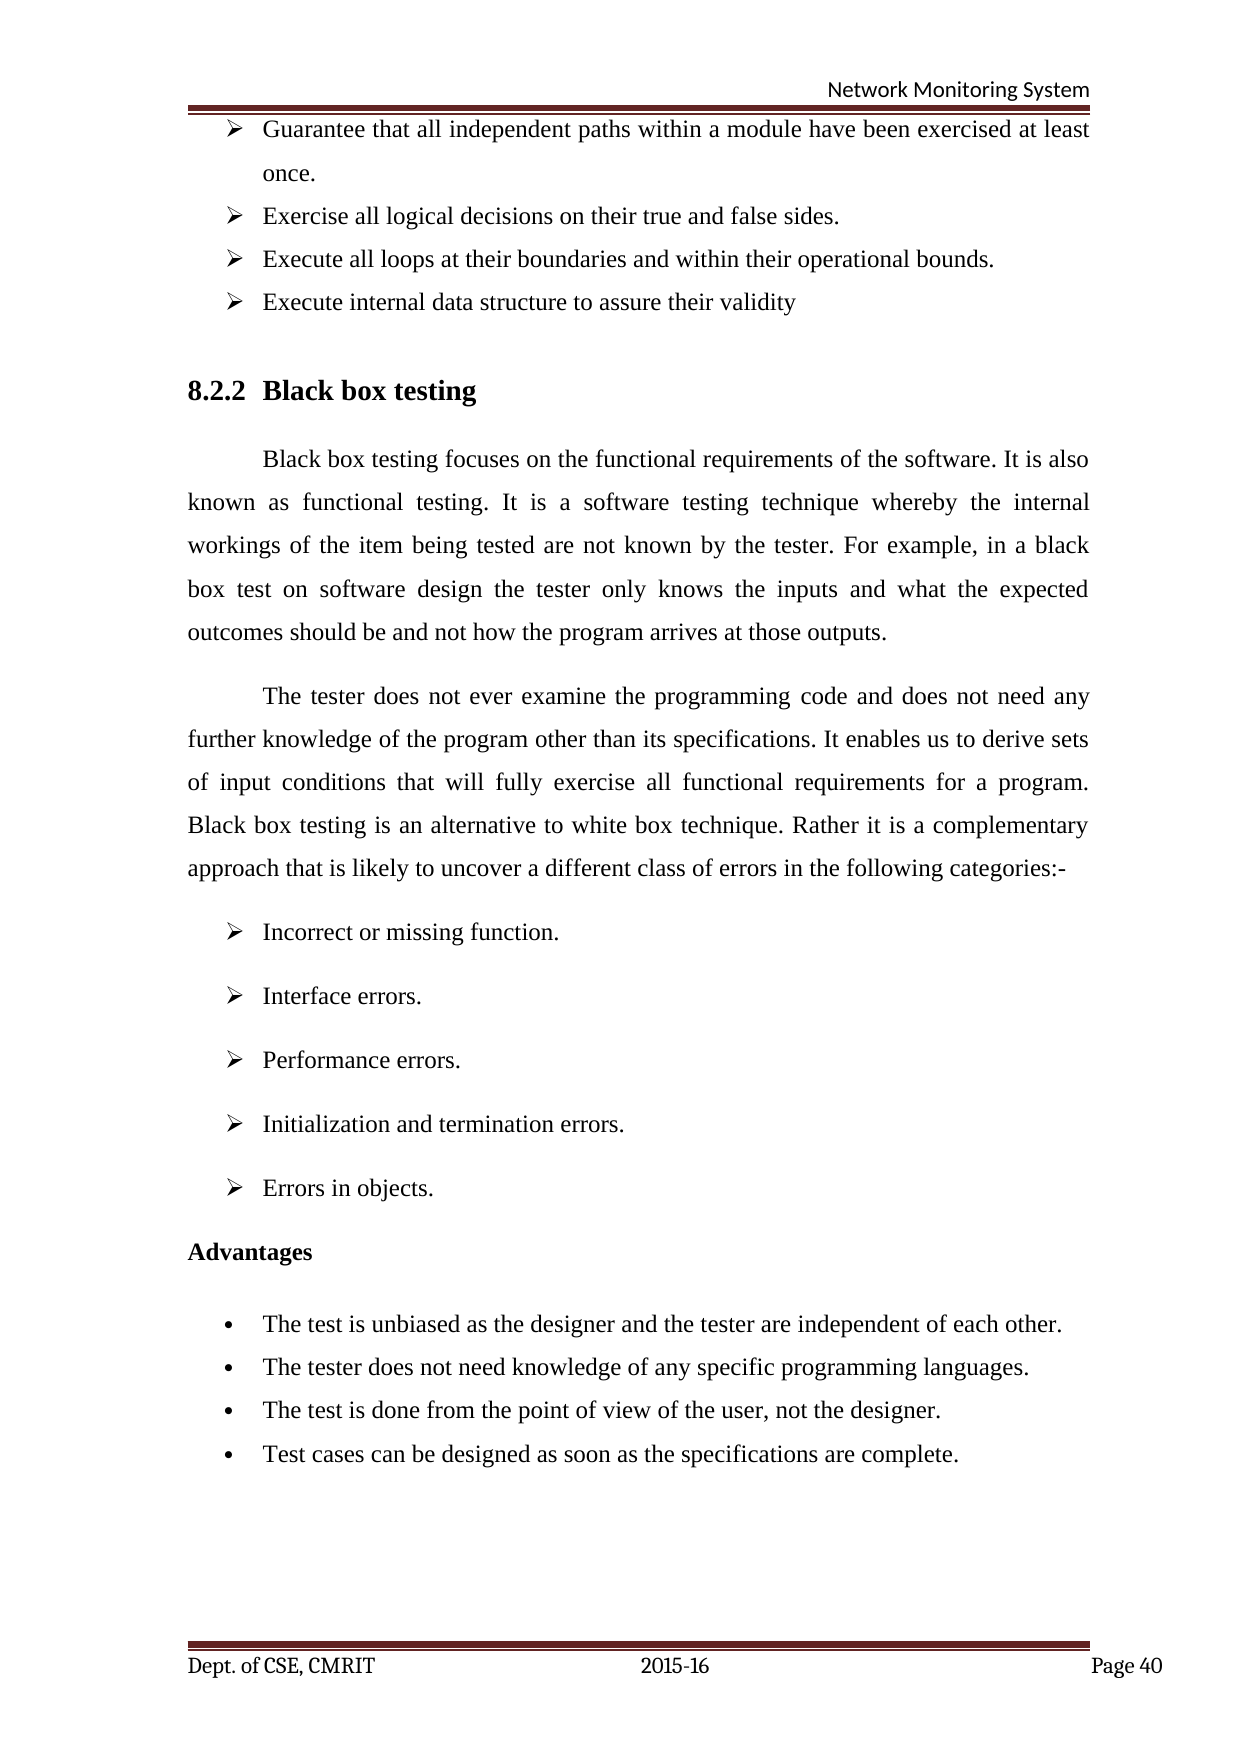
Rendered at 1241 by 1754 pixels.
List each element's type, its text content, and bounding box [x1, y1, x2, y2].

list Test cases can be designed as soon as the specifications are complete. [225, 1439, 1090, 1467]
list The test is unbiased as the designer and the tester are independent of each other. [225, 1309, 1090, 1338]
list Initialization and termination errors. [225, 1109, 1090, 1138]
list Black box testing [187, 373, 1000, 407]
text Black box testing focuses on the functional requirements of the software. It is also known as functional testing. It is a software testing technique whereby the internal workings of the item being tested are not known by the tester. For example, in a black box test on software design the tester only knows the inputs and what the expected outcomes should be and not how the program arrives at those outputs. [187, 444, 1090, 646]
list Performance errors. [225, 1045, 1090, 1074]
list Execute internal data structure to assure their validity [225, 287, 1090, 316]
text Advantages [187, 1237, 1090, 1266]
text The tester does not ever examine the programming code and does not need any further knowledge of the program other than its specifications. It enables us to derive sets of input conditions that will fully exercise all functional requirements for a program. Black box testing is an alternative to white box technique. Rather it is a complementary approach that is likely to uncover a different class of errors in the following categories:- [187, 681, 1090, 882]
list Incorrect or missing function. [225, 917, 1090, 946]
list Guarantee that all independent paths within a module have been exercised at least once. [225, 115, 1090, 186]
list The test is done from the point of view of the user, not the designer. [225, 1396, 1090, 1424]
list Exercise all logical decisions on their true and false sides. [225, 201, 1090, 229]
list The tester does not need knowledge of any specific programming languages. [225, 1352, 1090, 1381]
list Interface errors. [225, 981, 1090, 1010]
list Execute all loops at their boundaries and within their operational bounds. [225, 244, 1090, 273]
list Errors in objects. [225, 1173, 1090, 1202]
